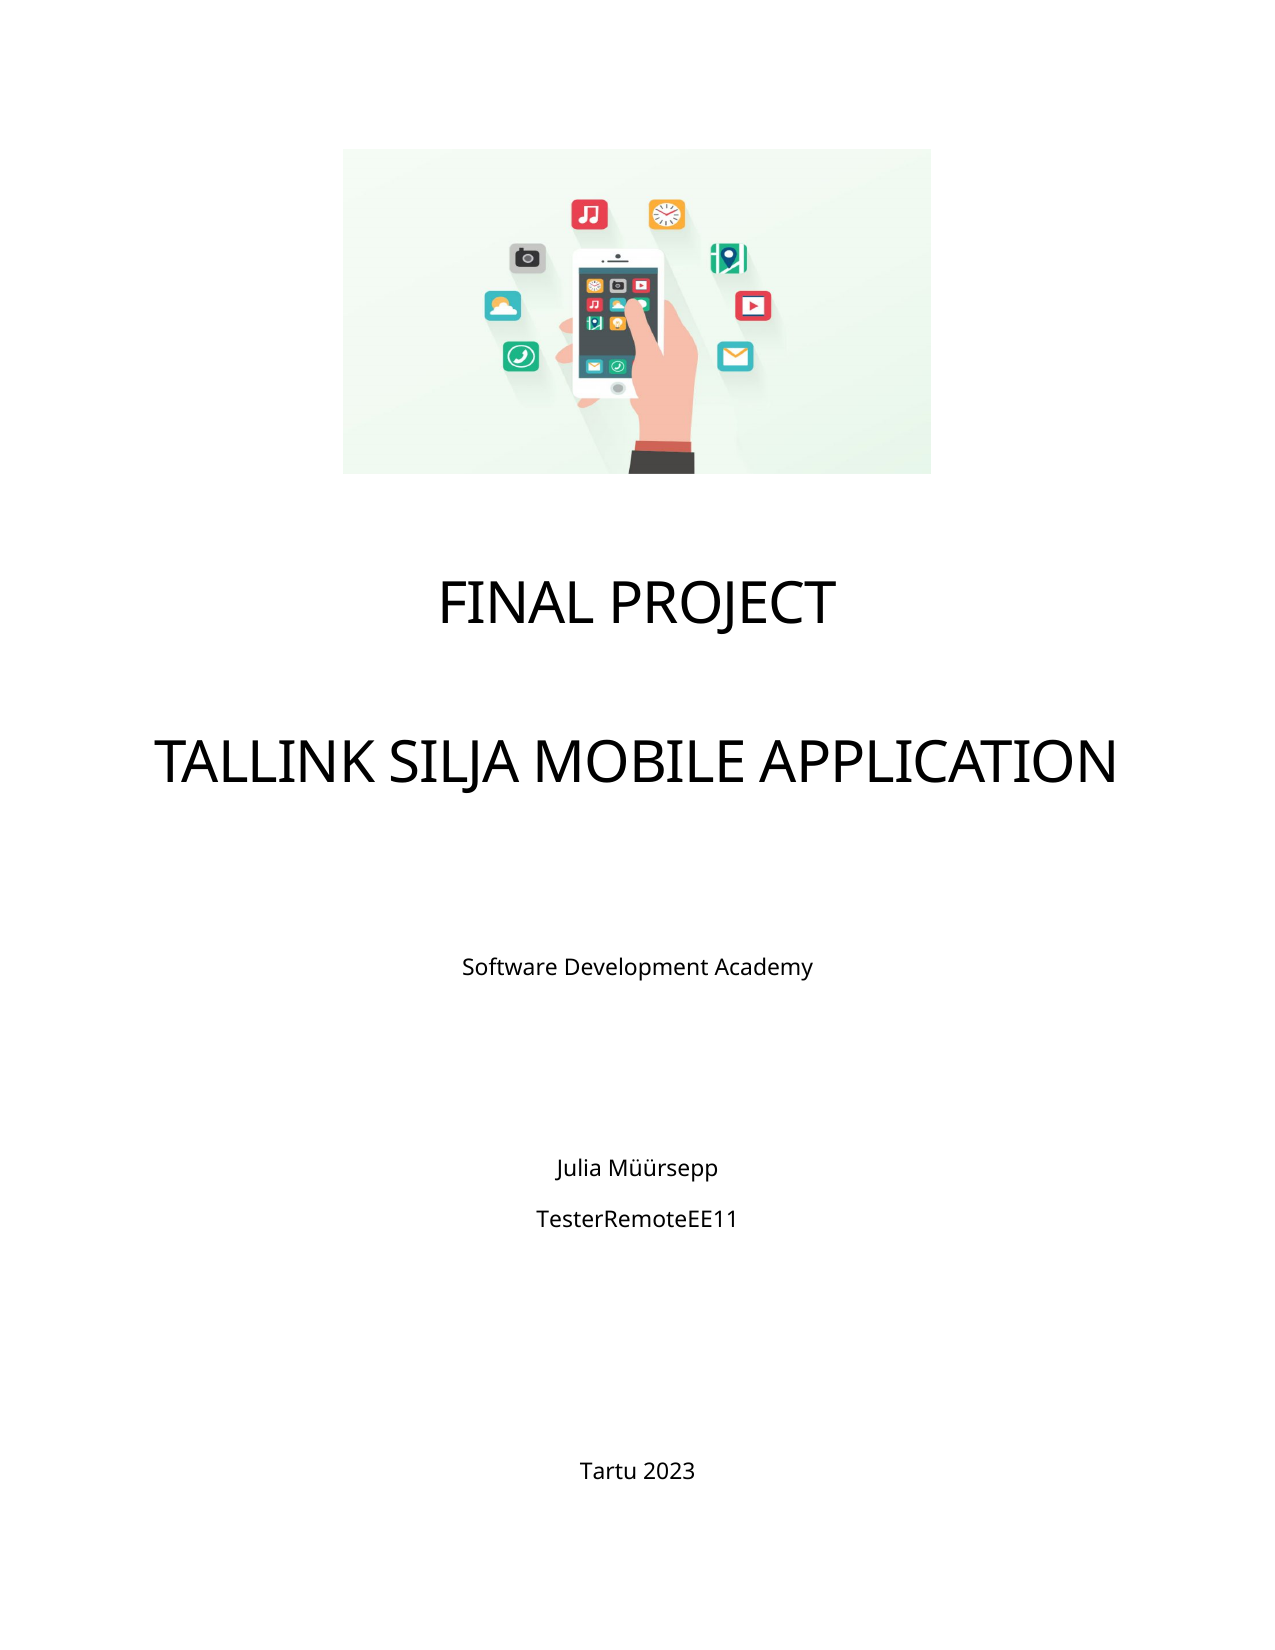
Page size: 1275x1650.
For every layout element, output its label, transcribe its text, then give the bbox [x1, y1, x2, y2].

title TALLINK SILJA MOBILE APPLICATION [150, 720, 1125, 799]
title FINAL PROJECT [150, 561, 1125, 641]
picture [343, 149, 931, 473]
text Julia Müürsepp [150, 1152, 1125, 1184]
text Software Development Academy [150, 951, 1125, 982]
text TesterRemoteEE11 [150, 1203, 1125, 1234]
text Tartu 2023 [150, 1455, 1125, 1486]
